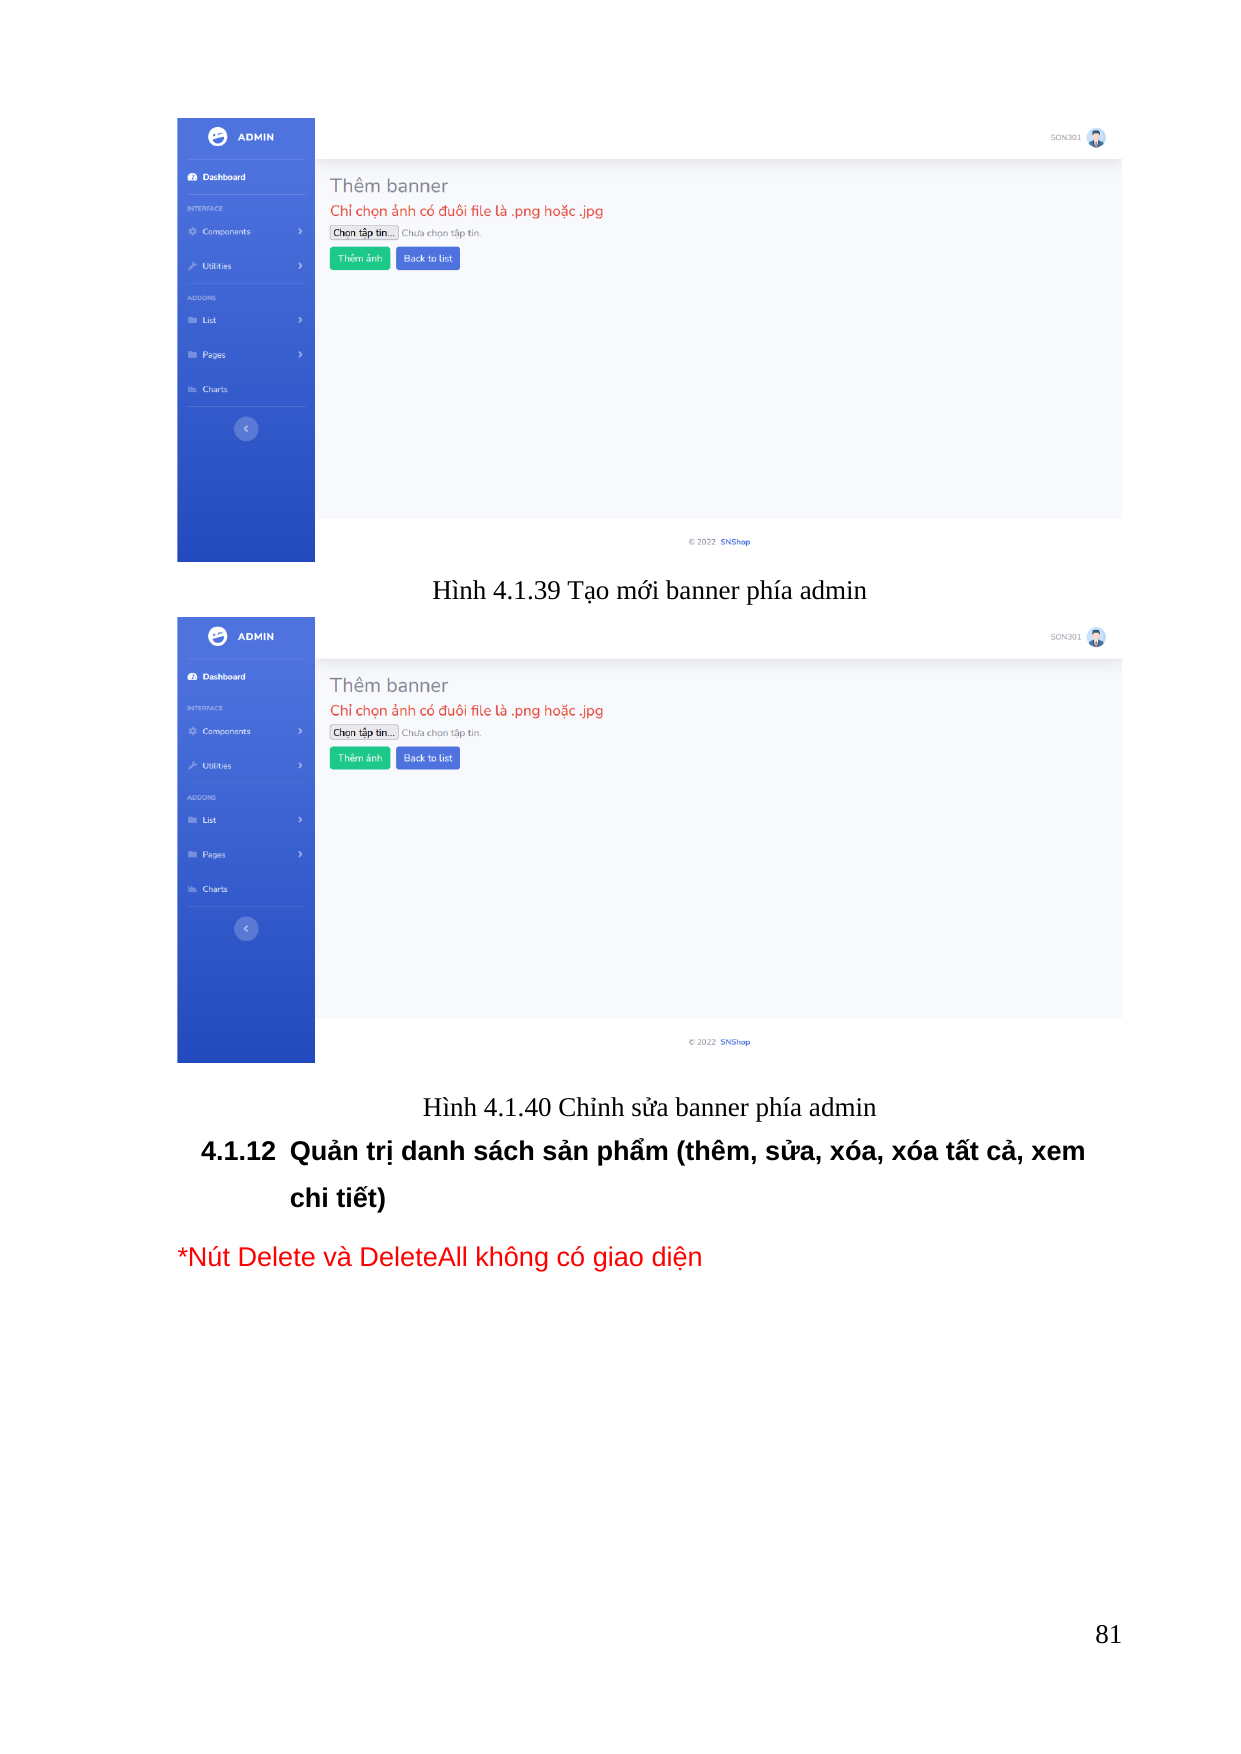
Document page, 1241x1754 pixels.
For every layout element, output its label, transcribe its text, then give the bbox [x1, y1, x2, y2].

subtitle Quản trị danh sách sản phẩm (thêm, sửa, xóa, xóa tất cả, xem chi tiết) [201, 1135, 1122, 1213]
picture [177, 118, 1123, 562]
picture [177, 617, 1123, 1063]
text *Nút Delete và DeleteAll không có giao diện [177, 1241, 1122, 1272]
